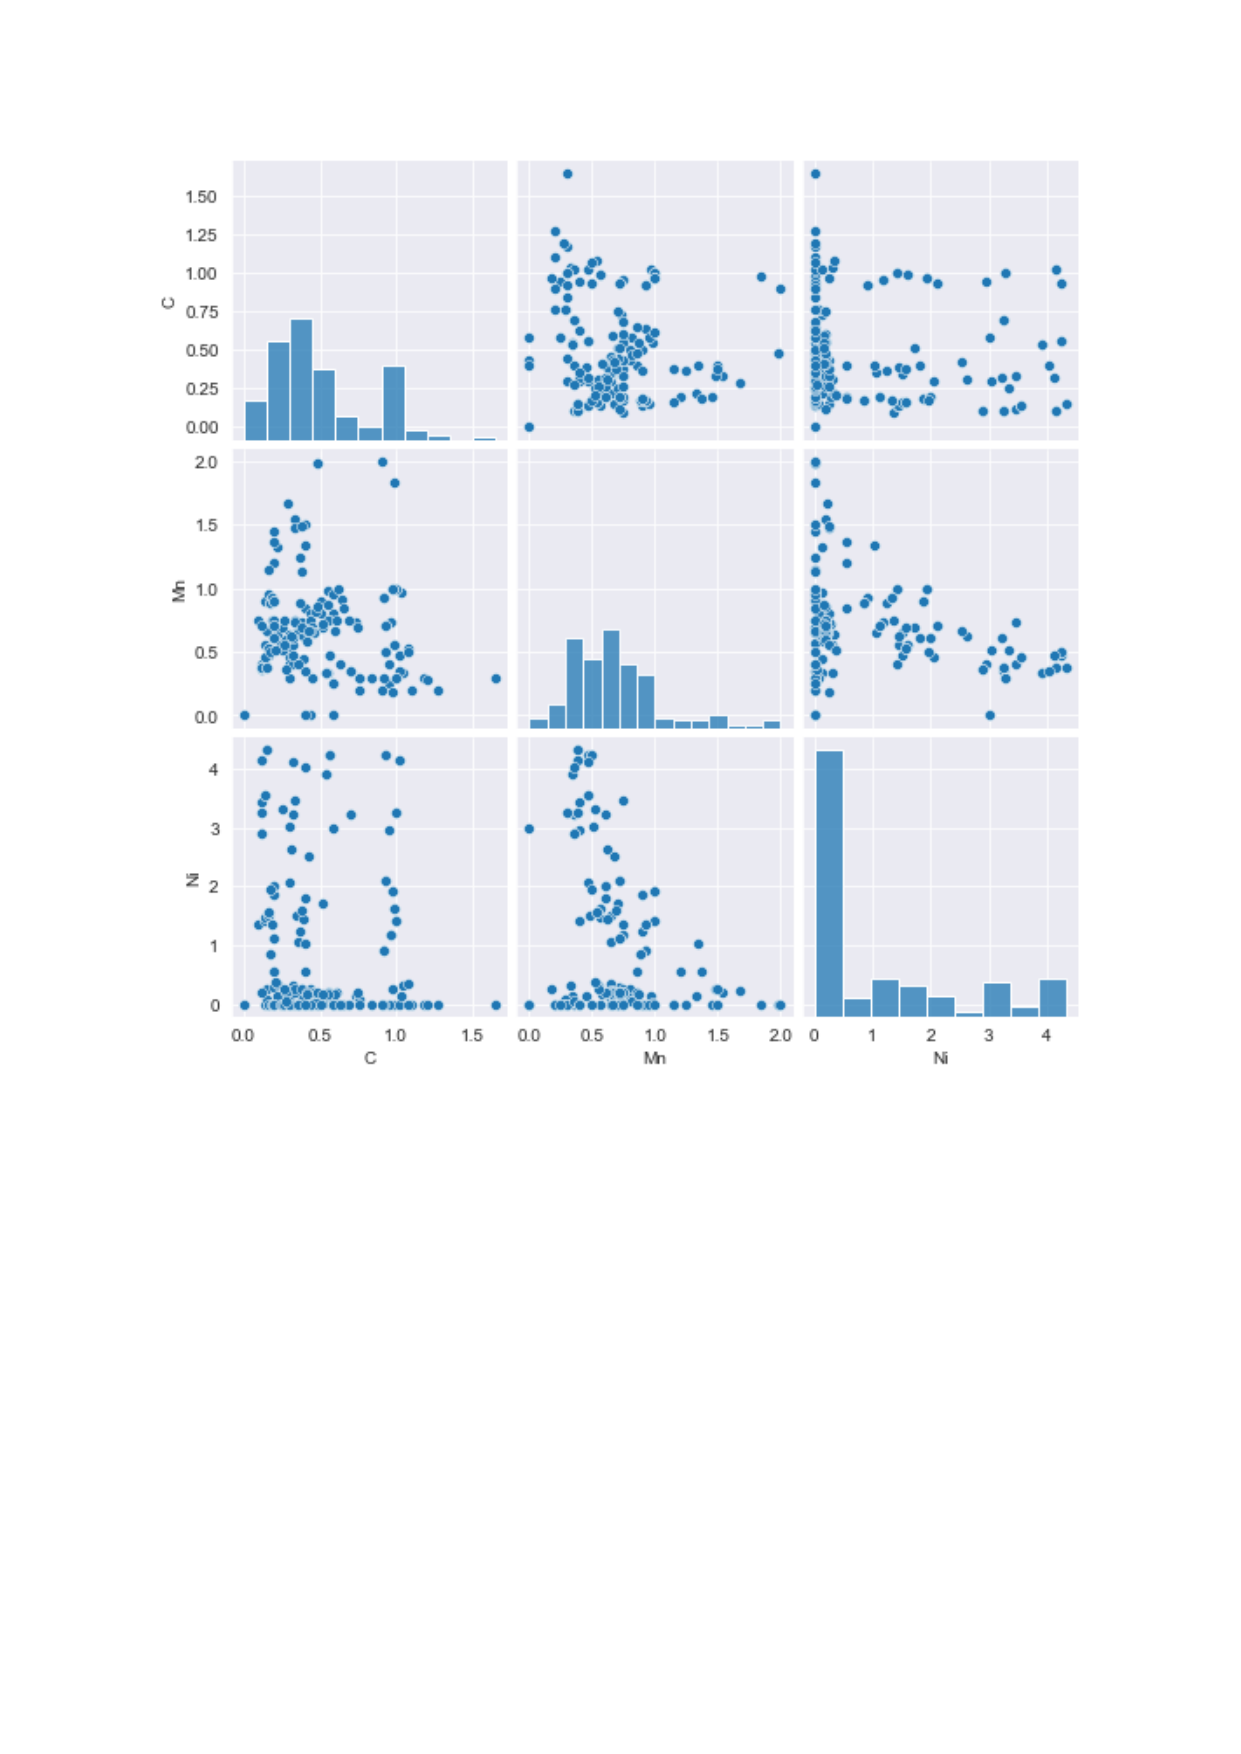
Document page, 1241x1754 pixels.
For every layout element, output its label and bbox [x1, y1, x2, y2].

picture [150, 150, 1091, 1080]
